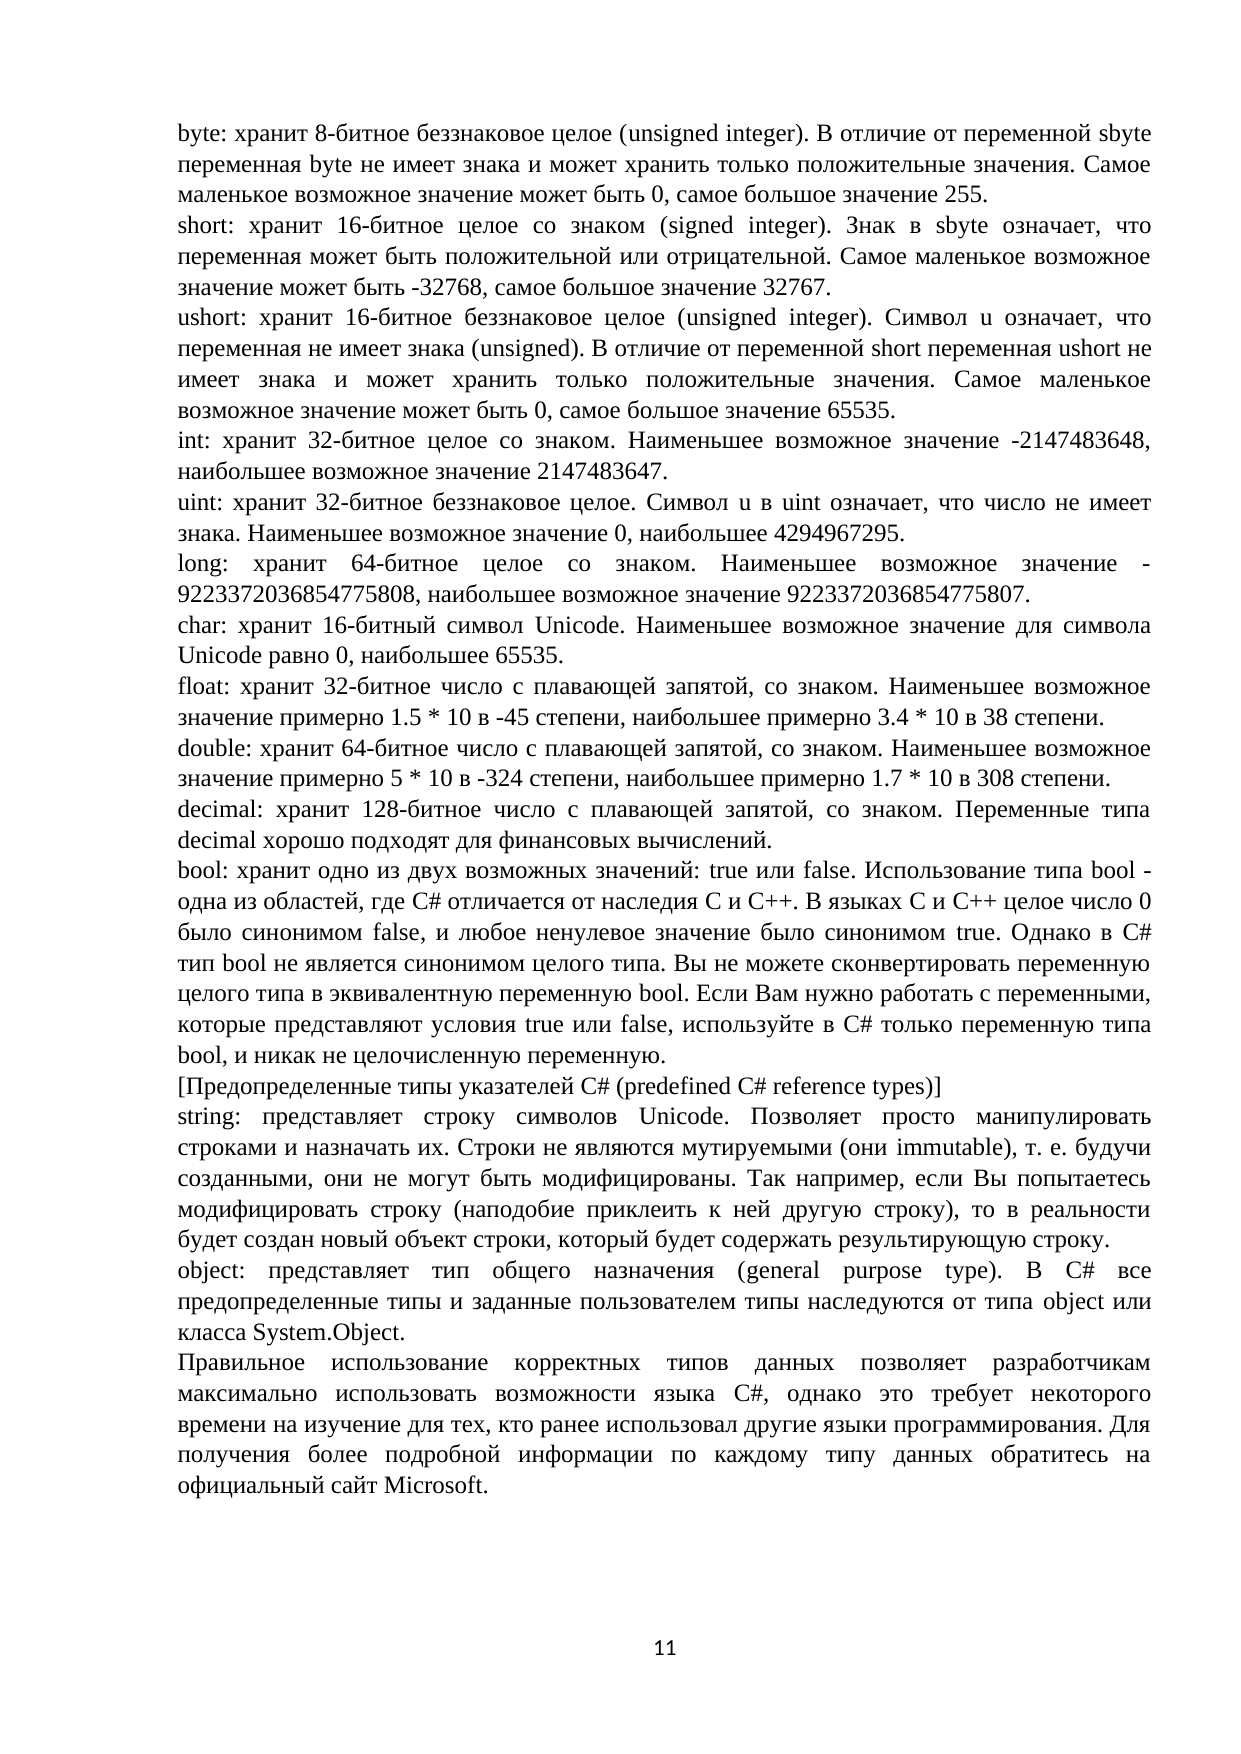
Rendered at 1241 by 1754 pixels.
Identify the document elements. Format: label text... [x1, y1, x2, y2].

text bool: хранит одно из двух возможных значений: true или false. Использование типа bool - одна из областей, где C# отличается от наследия C и С++. В языках C и C++ целое число 0 было синонимом false, и любое ненулевое значение было синонимом true. Однако в C# тип bool не является синонимом целого типа. Вы не можете сконвертировать переменную целого типа в эквивалентную переменную bool. Если Вам нужно работать с переменными, которые представляют условия true или false, используйте в C# только переменную типа bool, и никак не целочисленную переменную. [177, 856, 1152, 1069]
text double: хранит 64-битное число с плавающей запятой, со знаком. Наименьшее возможное значение примерно 5 * 10 в -324 степени, наибольшее примерно 1.7 * 10 в 308 степени. [177, 733, 1152, 792]
text ushort: хранит 16-битное беззнаковое целое (unsigned integer). Символ u означает, что переменная не имеет знака (unsigned). В отличие от переменной short переменная ushort не имеет знака и может хранить только положительные значения. Самое маленькое возможное значение может быть 0, самое большое значение 65535. [177, 302, 1152, 423]
text int: хранит 32-битное целое со знаком. Наименьшее возможное значение -2147483648, наибольшее возможное значение 2147483647. [177, 425, 1152, 485]
text float: хранит 32-битное число с плавающей запятой, со знаком. Наименьшее возможное значение примерно 1.5 * 10 в -45 степени, наибольшее примерно 3.4 * 10 в 38 степени. [177, 671, 1152, 731]
text decimal: хранит 128-битное число с плавающей запятой, со знаком. Переменные типа decimal хорошо подходят для финансовых вычислений. [177, 794, 1152, 854]
text byte: хранит 8-битное беззнаковое целое (unsigned integer). В отличие от переменной sbyte переменная byte не имеет знака и может хранить только положительные значения. Самое маленькое возможное значение может быть 0, самое большое значение 255. [177, 118, 1152, 208]
text [Предопределенные типы указателей C# (predefined C# reference types)] [177, 1071, 1152, 1099]
text string: представляет строку символов Unicode. Позволяет просто манипулировать строками и назначать их. Строки не являются мутируемыми (они immutable), т. е. будучи созданными, они не могут быть модифицированы. Так например, если Вы попытаетесь модифицировать строку (наподобие приклеить к ней другую строку), то в реальности будет создан новый объект строки, который будет содержать результирующую строку. [177, 1101, 1152, 1253]
text short: хранит 16-битное целое со знаком (signed integer). Знак в sbyte означает, что переменная может быть положительной или отрицательной. Самое маленькое возможное значение может быть -32768, самое большое значение 32767. [177, 210, 1152, 301]
text uint: хранит 32-битное беззнаковое целое. Символ u в uint означает, что число не имеет знака. Наименьшее возможное значение 0, наибольшее 4294967295. [177, 487, 1152, 546]
text Правильное использование корректных типов данных позволяет разработчикам максимально использовать возможности языка C#, однако это требует некоторого времени на изучение для тех, кто ранее использовал другие языки программирования. Для получения более подробной информации по каждому типу данных обратитесь на официальный сайт Microsoft. [177, 1347, 1152, 1499]
text char: хранит 16-битный символ Unicode. Наименьшее возможное значение для символа Unicode равно 0, наибольшее 65535. [177, 610, 1152, 669]
text long: хранит 64-битное целое со знаком. Наименьшее возможное значение -9223372036854775808, наибольшее возможное значение 9223372036854775807. [177, 548, 1152, 608]
text object: представляет тип общего назначения (general purpose type). В C# все предопределенные типы и заданные пользователем типы наследуются от типа object или класса System.Object. [177, 1255, 1152, 1345]
